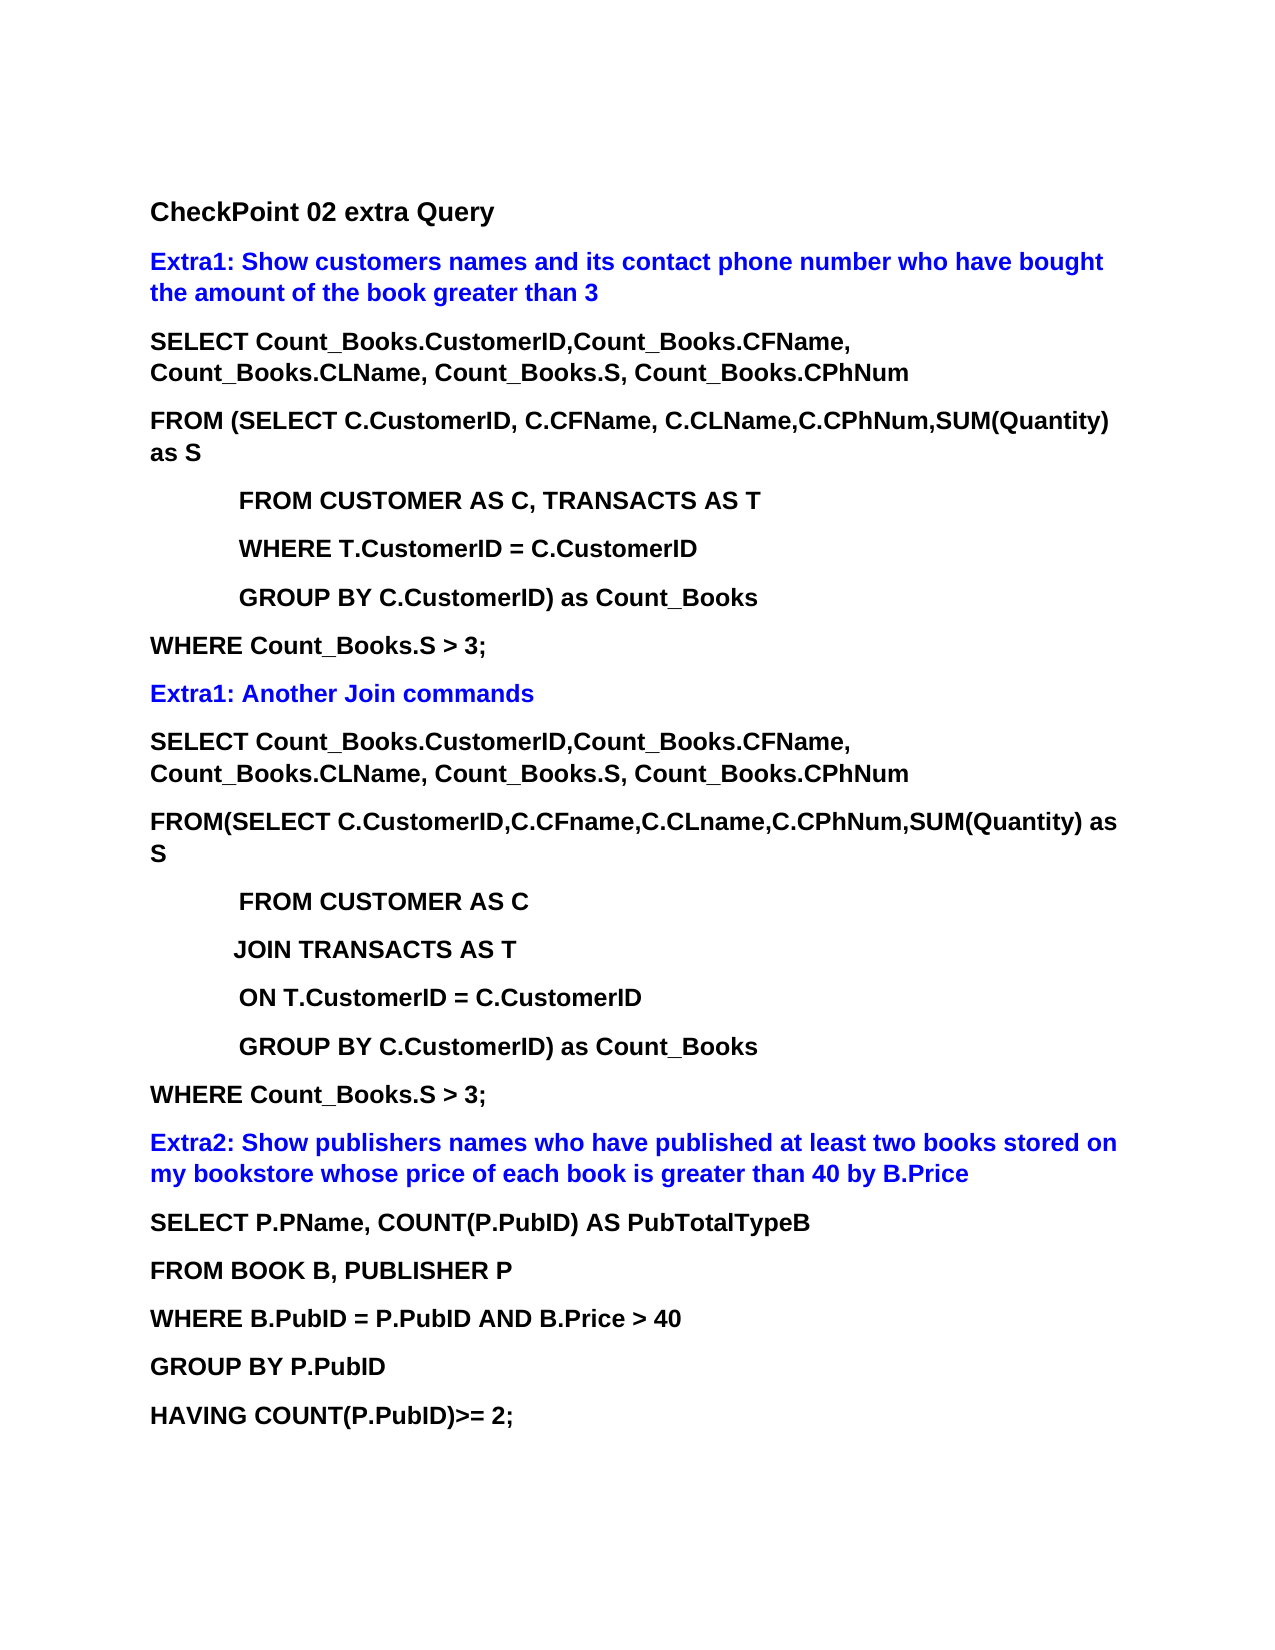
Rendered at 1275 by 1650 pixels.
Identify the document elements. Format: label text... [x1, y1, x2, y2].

text GROUP BY C.CustomerID) as Count_Books [150, 582, 1125, 611]
text WHERE Count_Books.S > 3; [150, 1080, 1125, 1108]
subtitle Extra1: Another Join commands [150, 679, 1125, 708]
text FROM CUSTOMER AS C [150, 887, 1125, 916]
subtitle Extra2: Show publishers names who have published at least two books stored on my bookstore whose price of each book is greater than 40 by B.Price [150, 1128, 1125, 1188]
text JOIN TRANSACTS AS T [150, 935, 1125, 964]
subtitle Extra1: Show customers names and its contact phone number who have bought the amount of the book greater than 3 [150, 247, 1125, 307]
text FROM BOOK B, PUBLISHER P [150, 1256, 1125, 1285]
text WHERE Count_Books.S > 3; [150, 631, 1125, 659]
text GROUP BY P.PubID [150, 1352, 1125, 1381]
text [150, 1208, 1125, 1236]
subtitle CheckPoint 02 extra Query [150, 196, 1125, 227]
text WHERE T.CustomerID = C.CustomerID [150, 534, 1125, 563]
text FROM(SELECT C.CustomerID,C.CFname,C.CLname,C.CPhNum,SUM(Quantity) as S [150, 807, 1125, 867]
text SELECT Count_Books.CustomerID,Count_Books.CFName, Count_Books.CLName, Count_Books.S, Count_Books.CPhNum [150, 727, 1125, 787]
text SELECT Count_Books.CustomerID,Count_Books.CFName, Count_Books.CLName, Count_Books.S, Count_Books.CPhNum [150, 326, 1125, 387]
text ON T.CustomerID = C.CustomerID [150, 983, 1125, 1012]
text WHERE B.PubID = P.PubID AND B.Price > 40 [150, 1304, 1125, 1333]
text FROM (SELECT C.CustomerID, C.CFName, C.CLName,C.CPhNum,SUM(Quantity) as S [150, 406, 1125, 467]
text FROM CUSTOMER AS C, TRANSACTS AS T [150, 486, 1125, 515]
text GROUP BY C.CustomerID) as Count_Books [150, 1031, 1125, 1060]
text HAVING COUNT(P.PubID)>= 2; [150, 1401, 1125, 1429]
